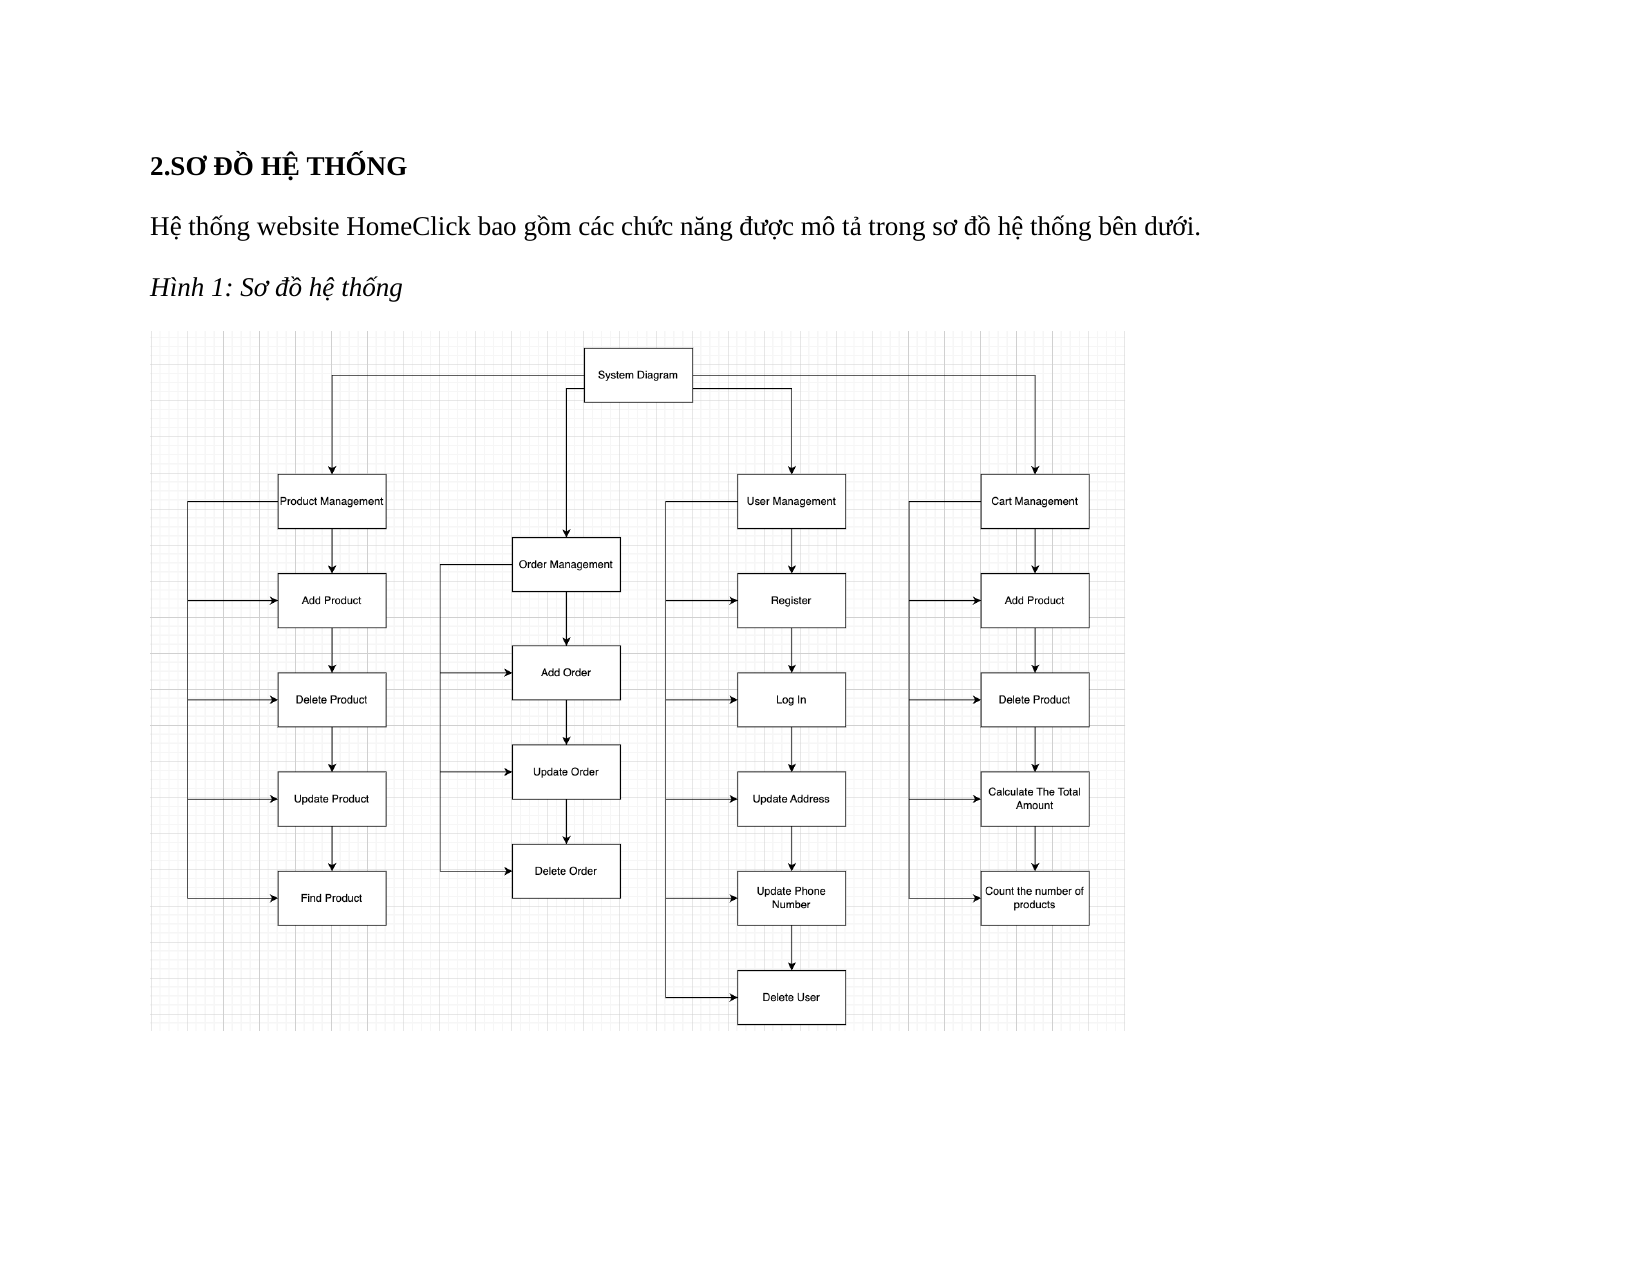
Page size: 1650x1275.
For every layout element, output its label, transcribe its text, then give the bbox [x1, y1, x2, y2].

text Hình 1: Sơ đồ hệ thống [150, 271, 1500, 302]
picture [150, 331, 1125, 1031]
text Hệ thống website HomeClick bao gồm các chức năng được mô tả trong sơ đồ hệ thống bên dưới. [150, 210, 1500, 241]
text 2.SƠ ĐỒ HỆ THỐNG [150, 150, 1500, 181]
